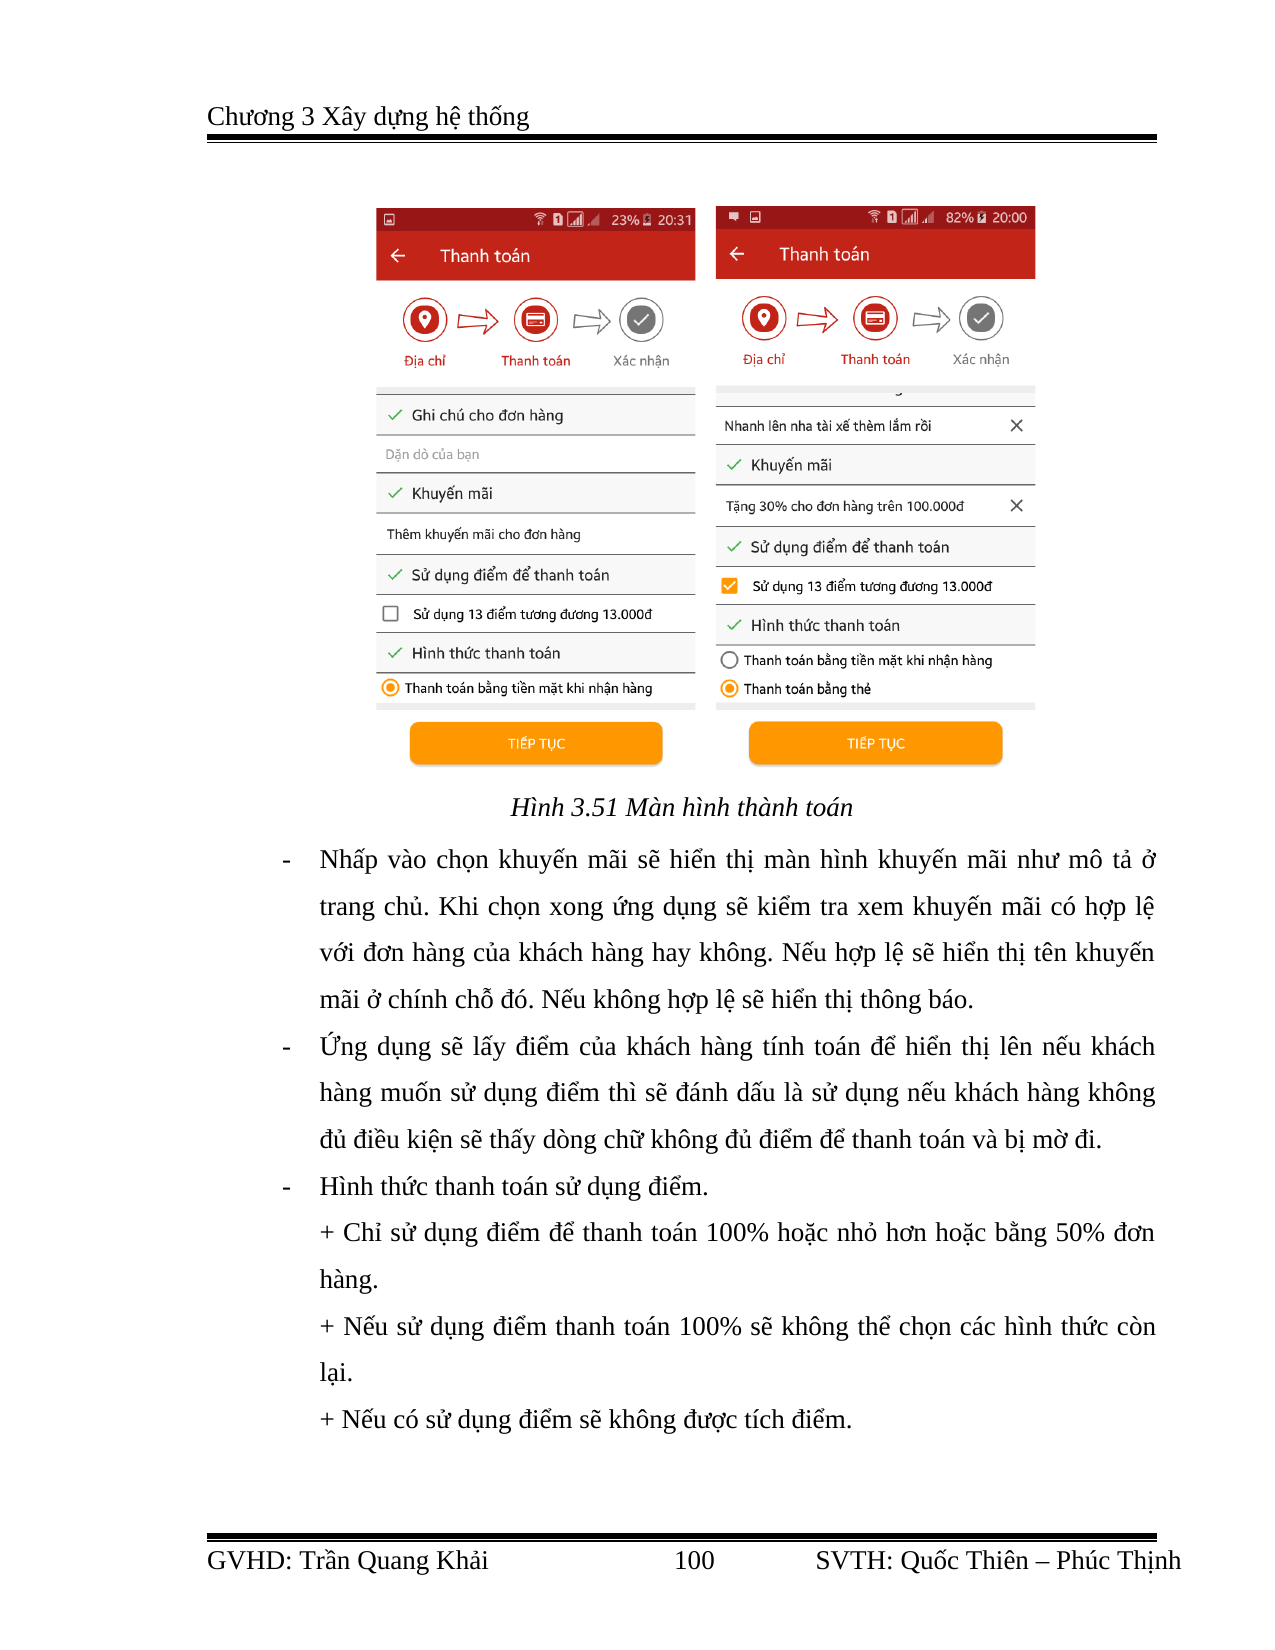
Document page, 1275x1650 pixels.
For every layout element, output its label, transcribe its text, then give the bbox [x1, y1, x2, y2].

list + Chỉ sử dụng điểm để thanh toán 100% hoặc nhỏ hơn hoặc bằng 50% đơn hàng. [319, 1216, 1157, 1294]
list Hình thức thanh toán sử dụng điểm. [282, 1170, 1157, 1201]
list Nhấp vào chọn khuyến mãi sẽ hiển thị màn hình khuyến mãi như mô tả ở trang chủ. Khi chọn xong ứng dụng sẽ kiểm tra xem khuyến mãi có hợp lệ với đơn hàng của khách hàng hay không. Nếu hợp lệ sẽ hiển thị tên khuyến mãi ở chính chỗ đó. Nếu không hợp lệ sẽ hiển thị thông báo. [282, 843, 1157, 1014]
list Ứng dụng sẽ lấy điểm của khách hàng tính toán để hiển thị lên nếu khách hàng muốn sử dụng điểm thì sẽ đánh dấu là sử dụng nếu khách hàng không đủ điều kiện sẽ thấy dòng chữ không đủ điểm để thanh toán và bị mờ đi. [282, 1030, 1157, 1154]
picture [715, 206, 1036, 776]
list + Nếu có sử dụng điểm sẽ không được tích điểm. [319, 1403, 1157, 1434]
picture [376, 208, 696, 776]
list + Nếu sử dụng điểm thanh toán 100% sẽ không thể chọn các hình thức còn lại. [319, 1310, 1157, 1388]
